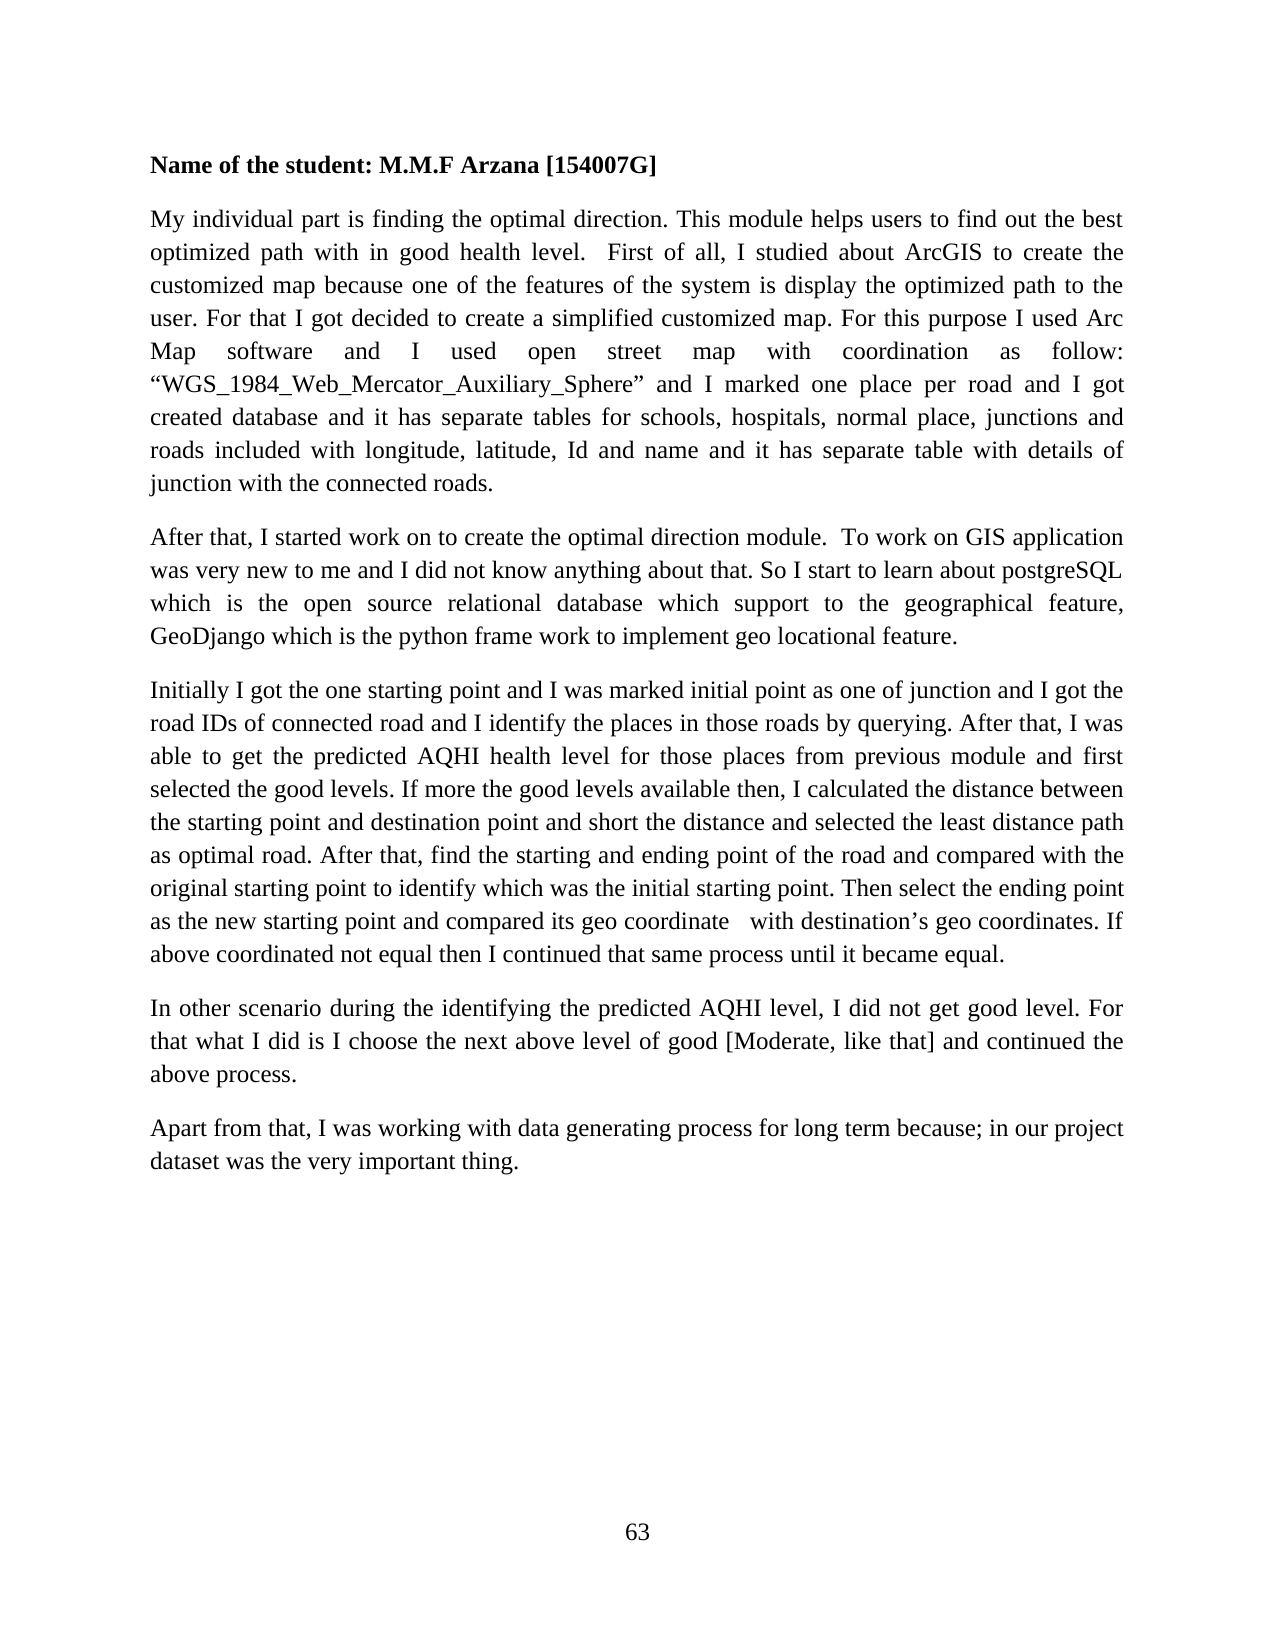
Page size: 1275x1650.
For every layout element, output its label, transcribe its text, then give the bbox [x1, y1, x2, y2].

text After that, I started work on to create the optimal direction module. To work on GIS application was very new to me and I did not know anything about that. So I start to learn about postgreSQL which is the open source relational database which support to the geographical feature, GeoDjango which is the python frame work to implement geo locational feature. [150, 522, 1125, 650]
text In other scenario during the identifying the predicted AQHI level, I did not get good level. For that what I did is I choose the next above level of good [Moderate, like that] and continued the above process. [150, 993, 1125, 1088]
text Apart from that, I was working with data generating process for long term because; in our project dataset was the very important thing. [150, 1113, 1125, 1174]
text Initially I got the one starting point and I was marked initial point as one of junction and I got the road IDs of connected road and I identify the places in those roads by querying. After that, I was able to get the predicted AQHI health level for those places from previous module and first selected the good levels. If more the good levels available then, I calculated the distance between the starting point and destination point and short the distance and selected the least distance path as optimal road. After that, find the starting and ending point of the road and compared with the original starting point to identify which was the initial starting point. Then select the ending point as the new starting point and compared its geo coordinate with destination’s geo coordinates. If above coordinated not equal then I continued that same process until it became equal. [150, 675, 1125, 968]
text My individual part is finding the optimal direction. This module helps users to find out the best optimized path with in good health level. First of all, I studied about ArcGIS to create the customized map because one of the features of the system is display the optimized path to the user. For that I got decided to create a simplified customized map. For this purpose I used Arc Map software and I used open street map with coordination as follow: “WGS_1984_Web_Mercator_Auxiliary_Sphere” and I marked one place per road and I got created database and it has separate tables for schools, hospitals, normal place, junctions and roads included with longitude, latitude, Id and name and it has separate table with details of junction with the connected roads. [150, 204, 1125, 497]
text Name of the student: M.M.F Arzana [154007G] [150, 150, 1125, 179]
